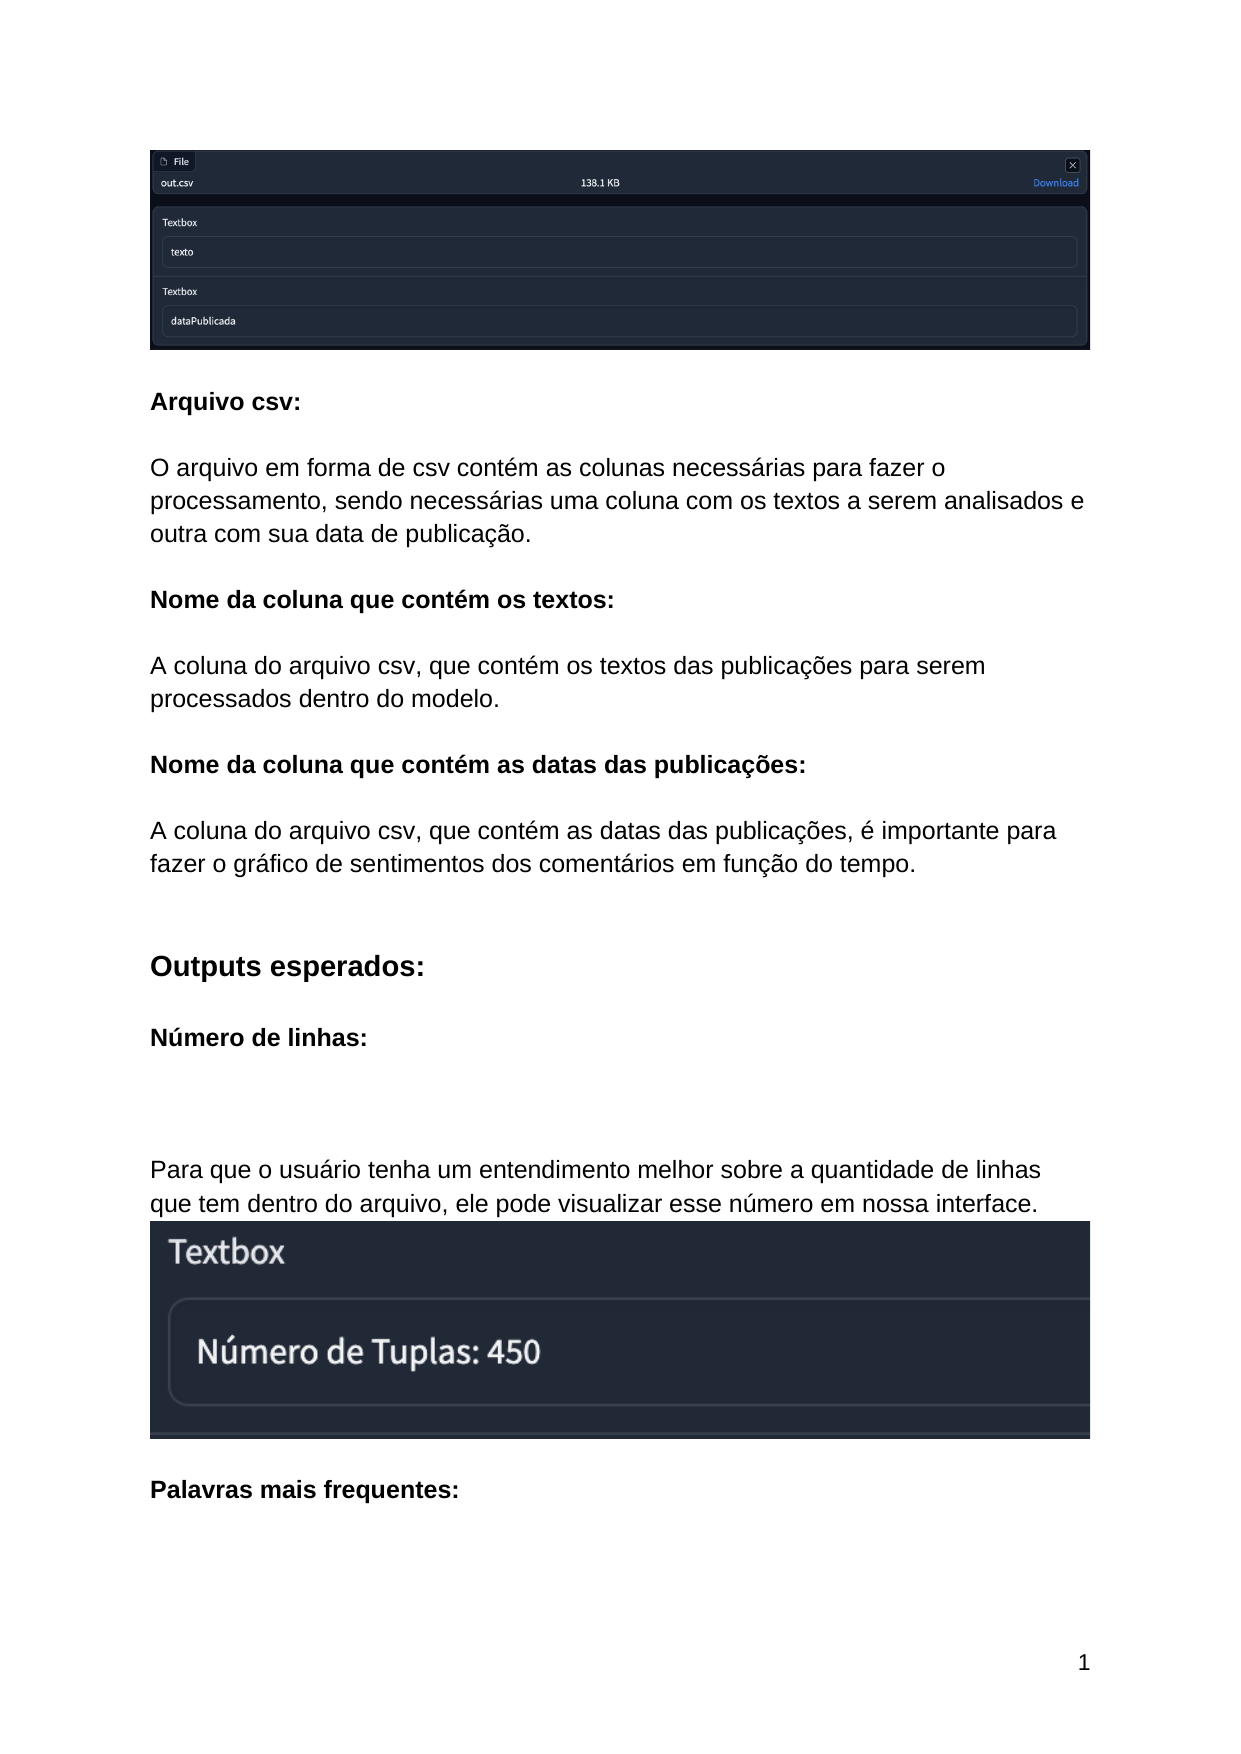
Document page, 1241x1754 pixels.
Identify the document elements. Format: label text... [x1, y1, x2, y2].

text A coluna do arquivo csv, que contém as datas das publicações, é importante para fazer o gráfico de sentimentos dos comentários em função do tempo. [150, 816, 1090, 878]
picture [150, 1221, 1091, 1439]
text Para que o usuário tenha um entendimento melhor sobre a quantidade de linhas que tem dentro do arquivo, ele pode visualizar esse número em nossa interface. [150, 1156, 1090, 1217]
text Nome da coluna que contém as datas das publicações: [150, 750, 1090, 779]
text O arquivo em forma de csv contém as colunas necessárias para fazer o processamento, sendo necessárias uma coluna com os textos a serem analisados e outra com sua data de publicação. [150, 453, 1090, 548]
text Número de linhas: [150, 1023, 1090, 1052]
subtitle Outputs esperados: [150, 948, 1090, 982]
text Palavras mais frequentes: [150, 1475, 1090, 1504]
text A coluna do arquivo csv, que contém os textos das publicações para serem processados dentro do modelo. [150, 651, 1090, 713]
text Arquivo csv: [150, 387, 1090, 416]
text Nome da coluna que contém os textos: [150, 585, 1090, 614]
picture [150, 150, 1091, 350]
